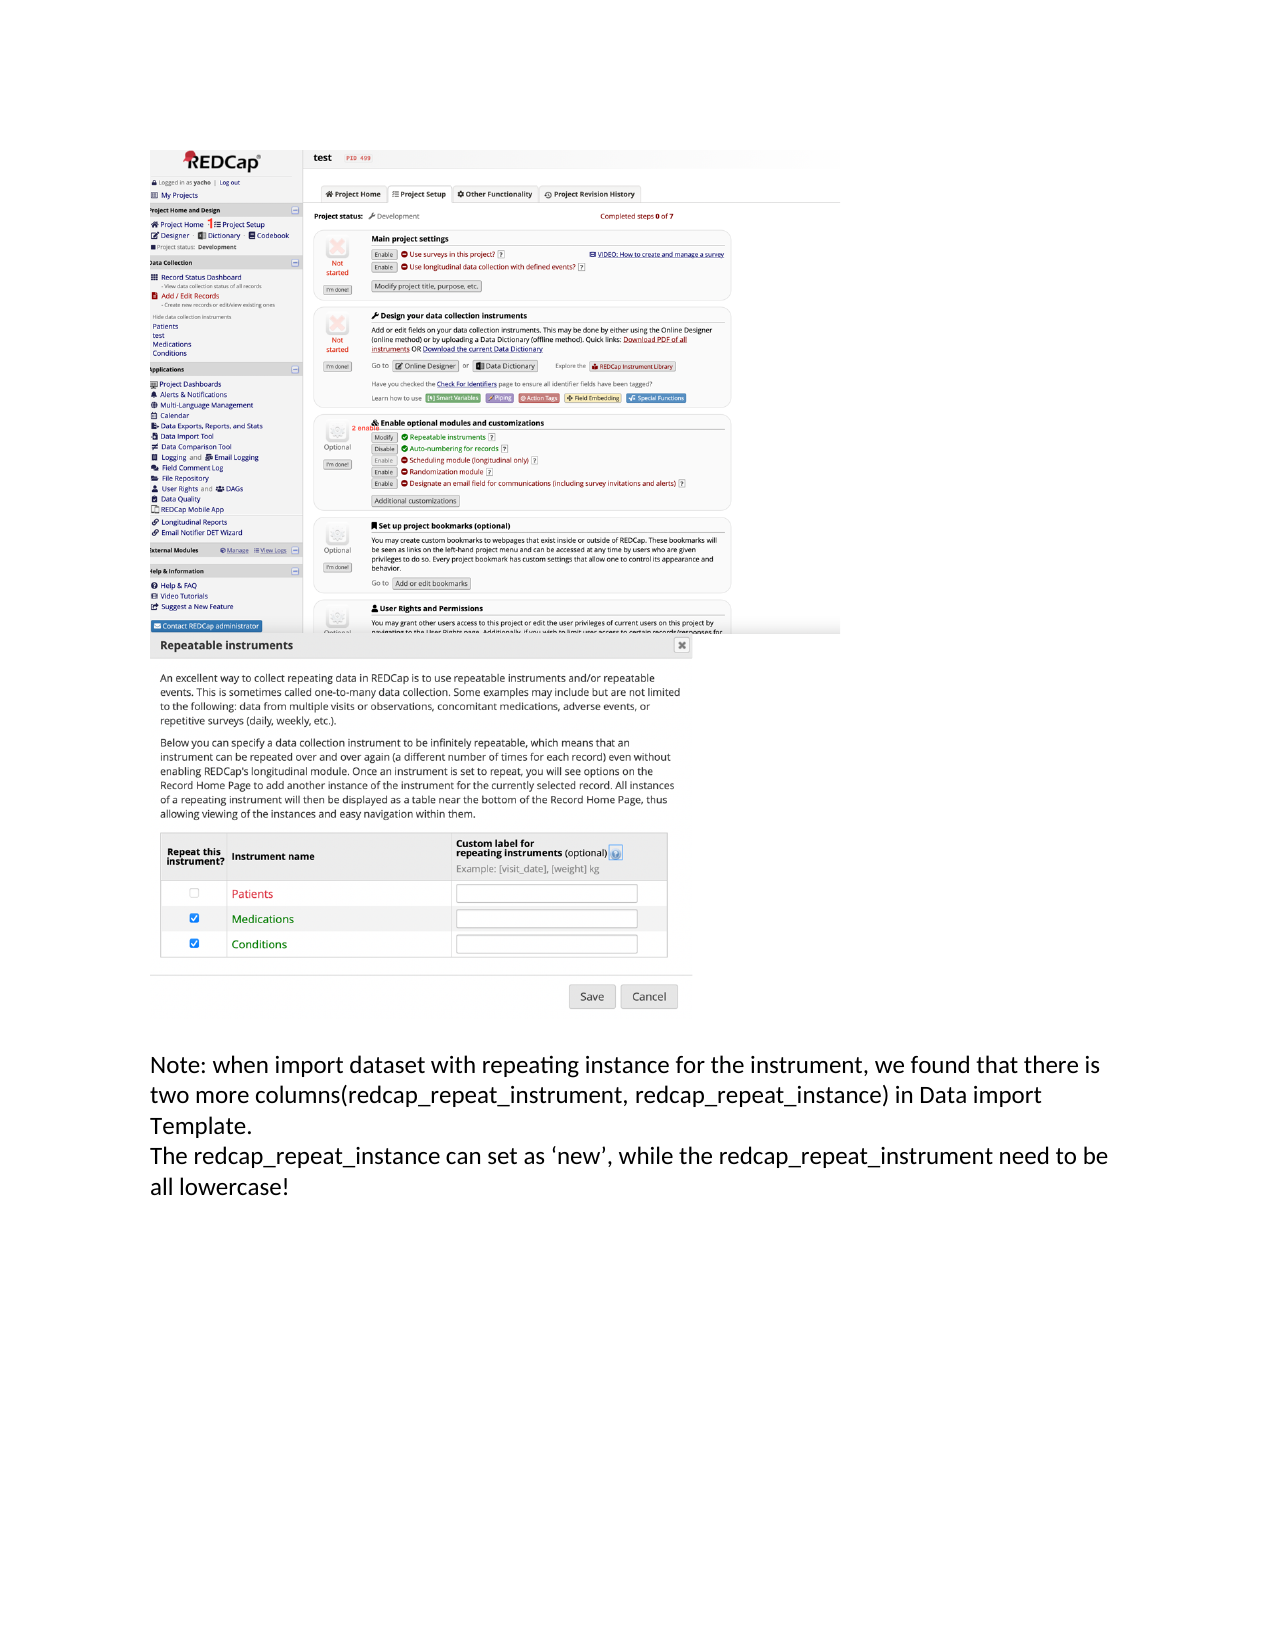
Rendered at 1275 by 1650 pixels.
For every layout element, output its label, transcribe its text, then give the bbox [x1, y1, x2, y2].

picture [150, 150, 841, 1019]
text The redcap_repeat_instance can set as ‘new’, while the redcap_repeat_instrument need to be all lowercase! [150, 1140, 1125, 1201]
text Note: when import dataset with repeating instance for the instrument, we found that there is two more columns(redcap_repeat_instrument, redcap_repeat_instance) in Data import Template. [150, 1049, 1125, 1140]
